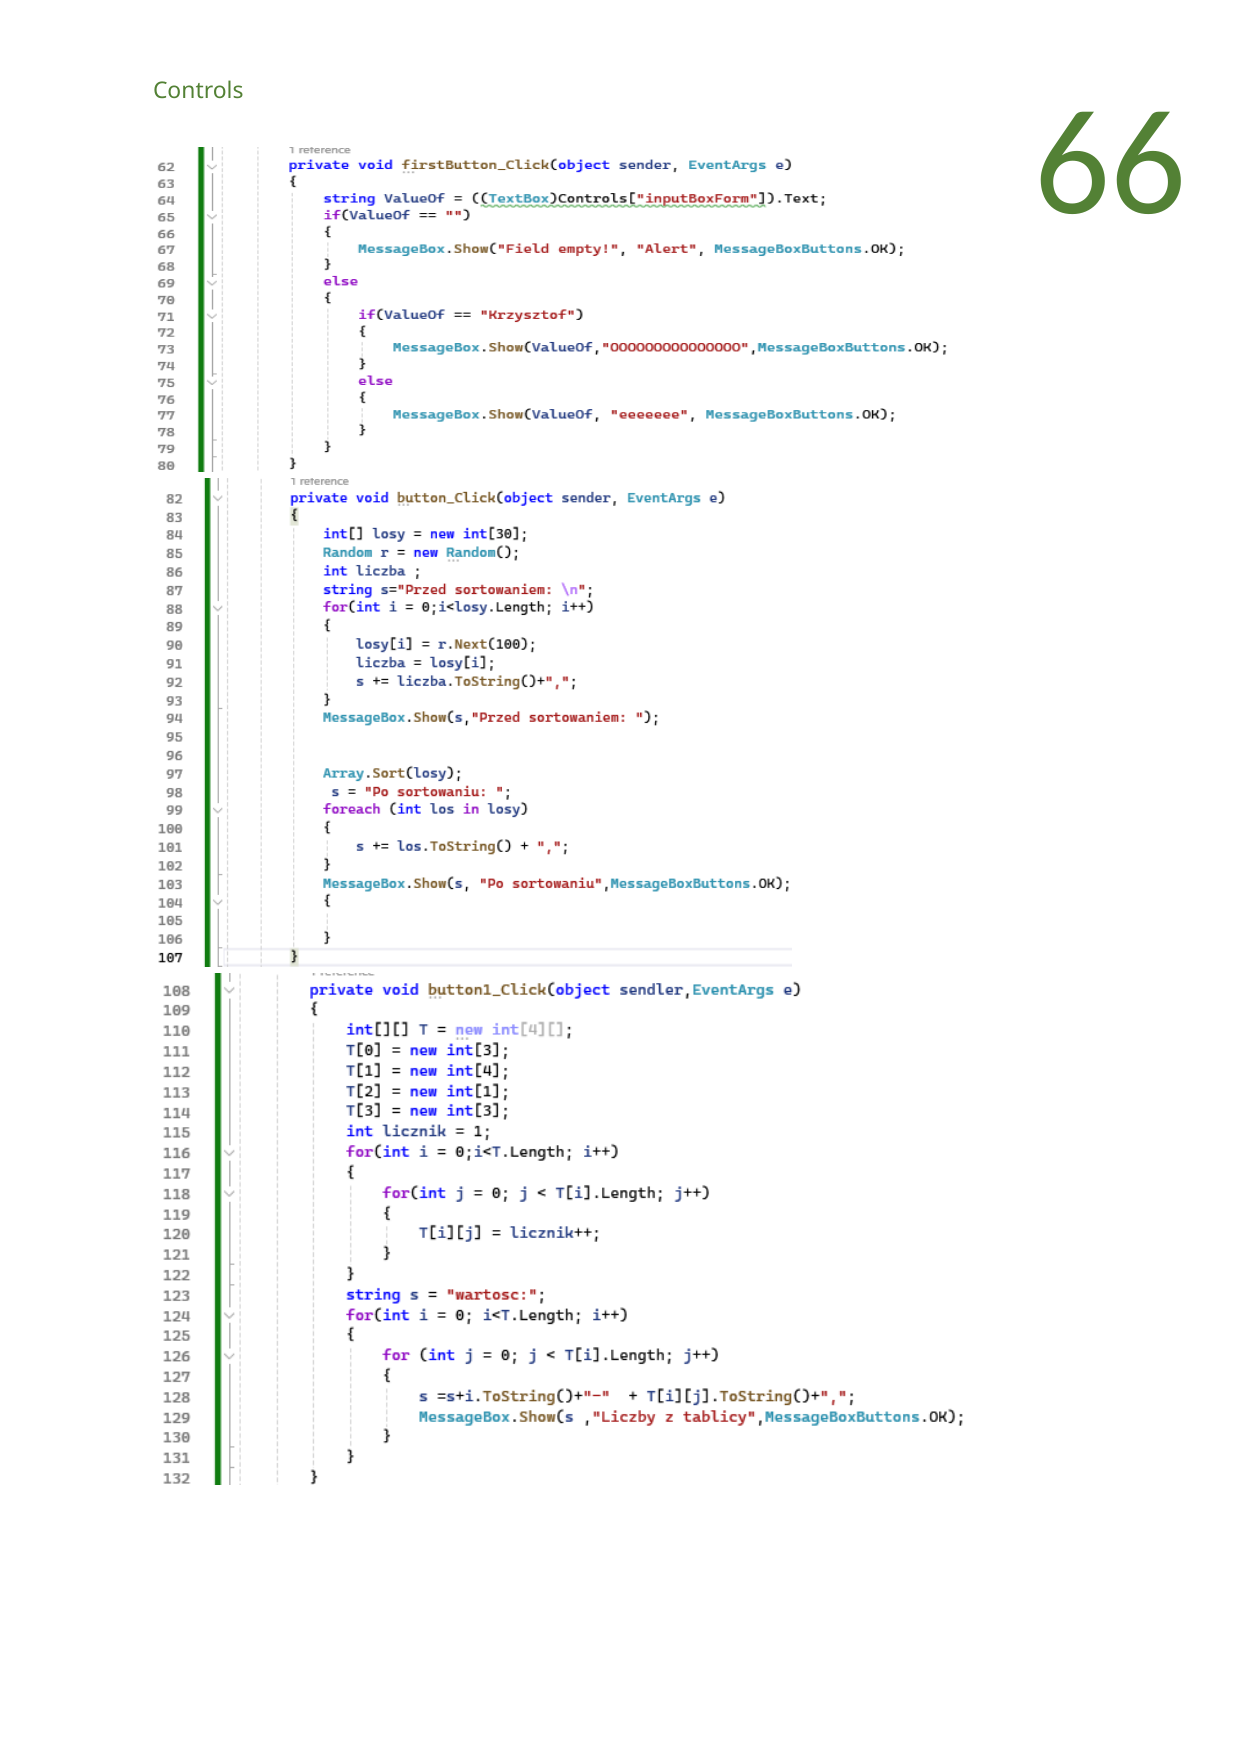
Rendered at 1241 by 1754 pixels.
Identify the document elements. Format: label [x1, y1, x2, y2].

picture [147, 973, 964, 1485]
picture [147, 478, 792, 967]
picture [147, 147, 953, 472]
